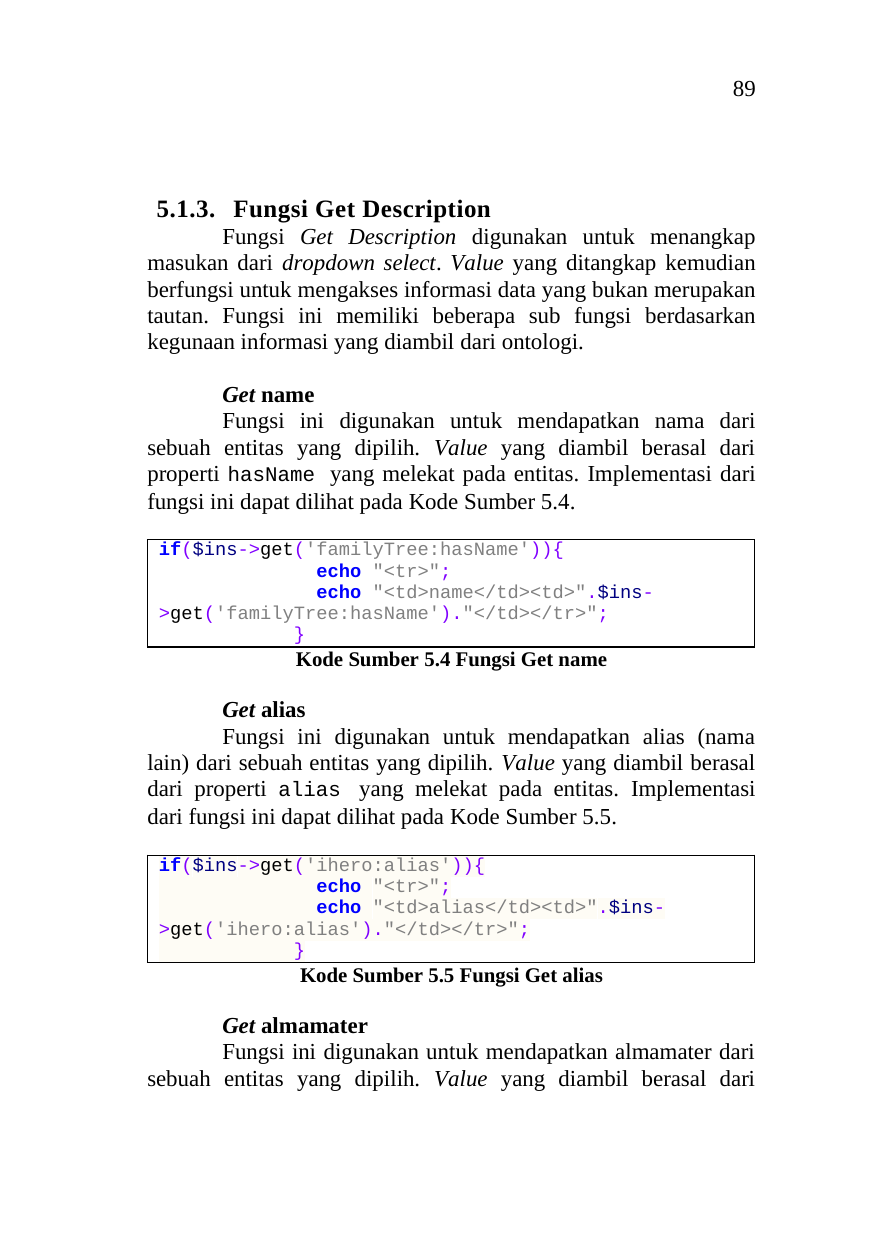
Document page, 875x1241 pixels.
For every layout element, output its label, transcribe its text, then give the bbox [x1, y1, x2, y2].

text Get name [147, 381, 756, 407]
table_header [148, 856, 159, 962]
subtitle Fungsi Get Description [156, 194, 756, 223]
text Get alias [147, 696, 756, 723]
text Fungsi Get Description digunakan untuk menangkap masukan dari dropdown select. Value yang ditangkap kemudian berfungsi untuk mengakses informasi data yang bukan merupakan tautan. Fungsi ini memiliki beberapa sub fungsi berdasarkan kegunaan informasi yang diambil dari ontologi. [147, 223, 756, 355]
table_header if($ins->get('familyTree:hasName')){ echo "<tr>"; echo "<td>name</td><td>".$ins->get('familyTree:hasName')."</td></tr>"; } [148, 540, 754, 646]
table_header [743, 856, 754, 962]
text Get almamater [147, 1012, 756, 1038]
